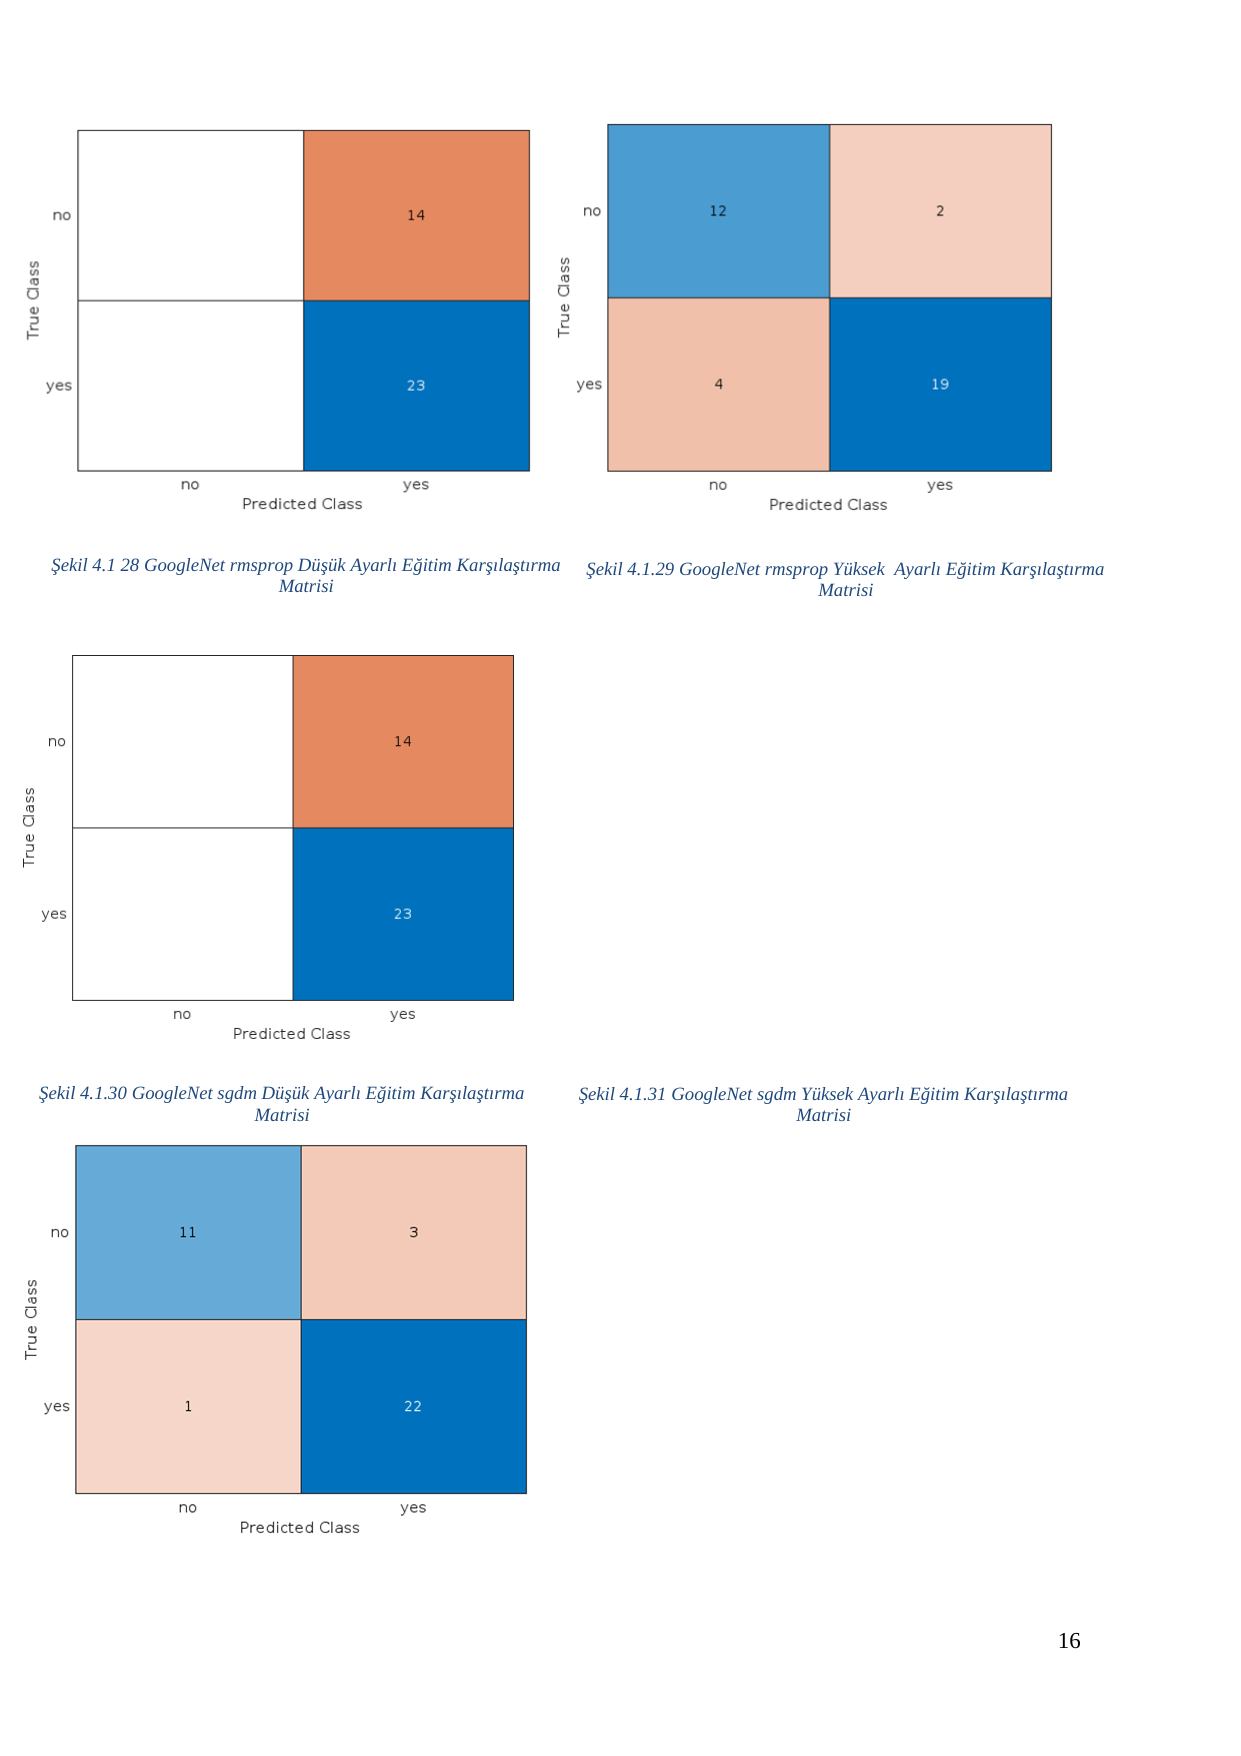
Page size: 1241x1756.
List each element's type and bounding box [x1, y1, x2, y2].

picture [18, 655, 515, 1045]
picture [18, 1141, 530, 1535]
picture [18, 126, 532, 514]
picture [552, 122, 1054, 514]
